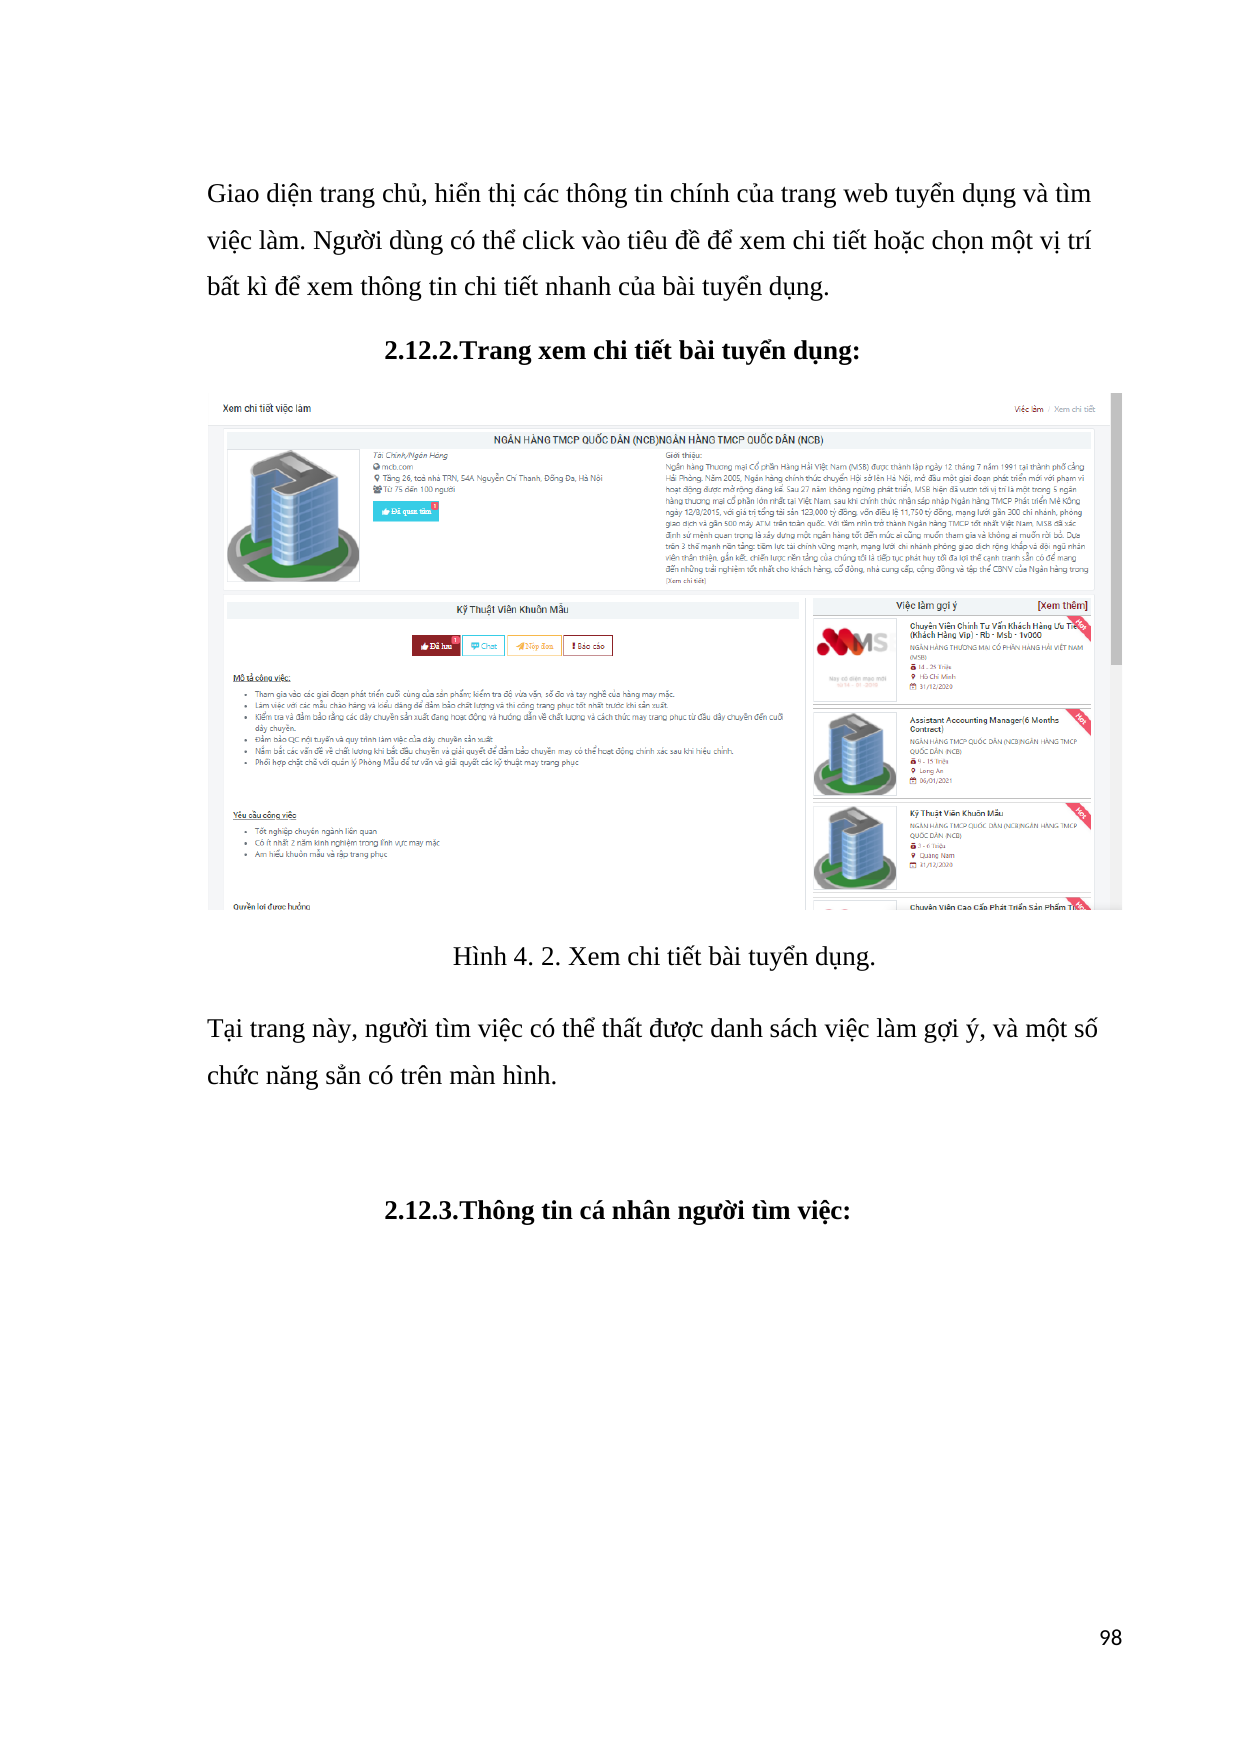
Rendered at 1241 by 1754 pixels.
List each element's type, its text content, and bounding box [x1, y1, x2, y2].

text Thông tin cá nhân người tìm việc: [384, 1194, 1122, 1225]
text Hình 4. 2. Xem chi tiết bài tuyển dụng. [207, 941, 1122, 972]
text Trang xem chi tiết bài tuyển dụng: [384, 334, 1122, 365]
text Tại trang này, người tìm việc có thể thất được danh sách việc làm gợi ý, và một số chức năng sẳn có trên màn hình. [207, 1012, 1122, 1090]
text Giao diện trang chủ, hiển thị các thông tin chính của trang web tuyển dụng và tìm việc làm. Người dùng có thể click vào tiêu đề để xem chi tiết hoặc chọn một vị trí bất kì để xem thông tin chi tiết nhanh của bài tuyển dụng. [207, 177, 1122, 302]
picture [206, 393, 1123, 910]
